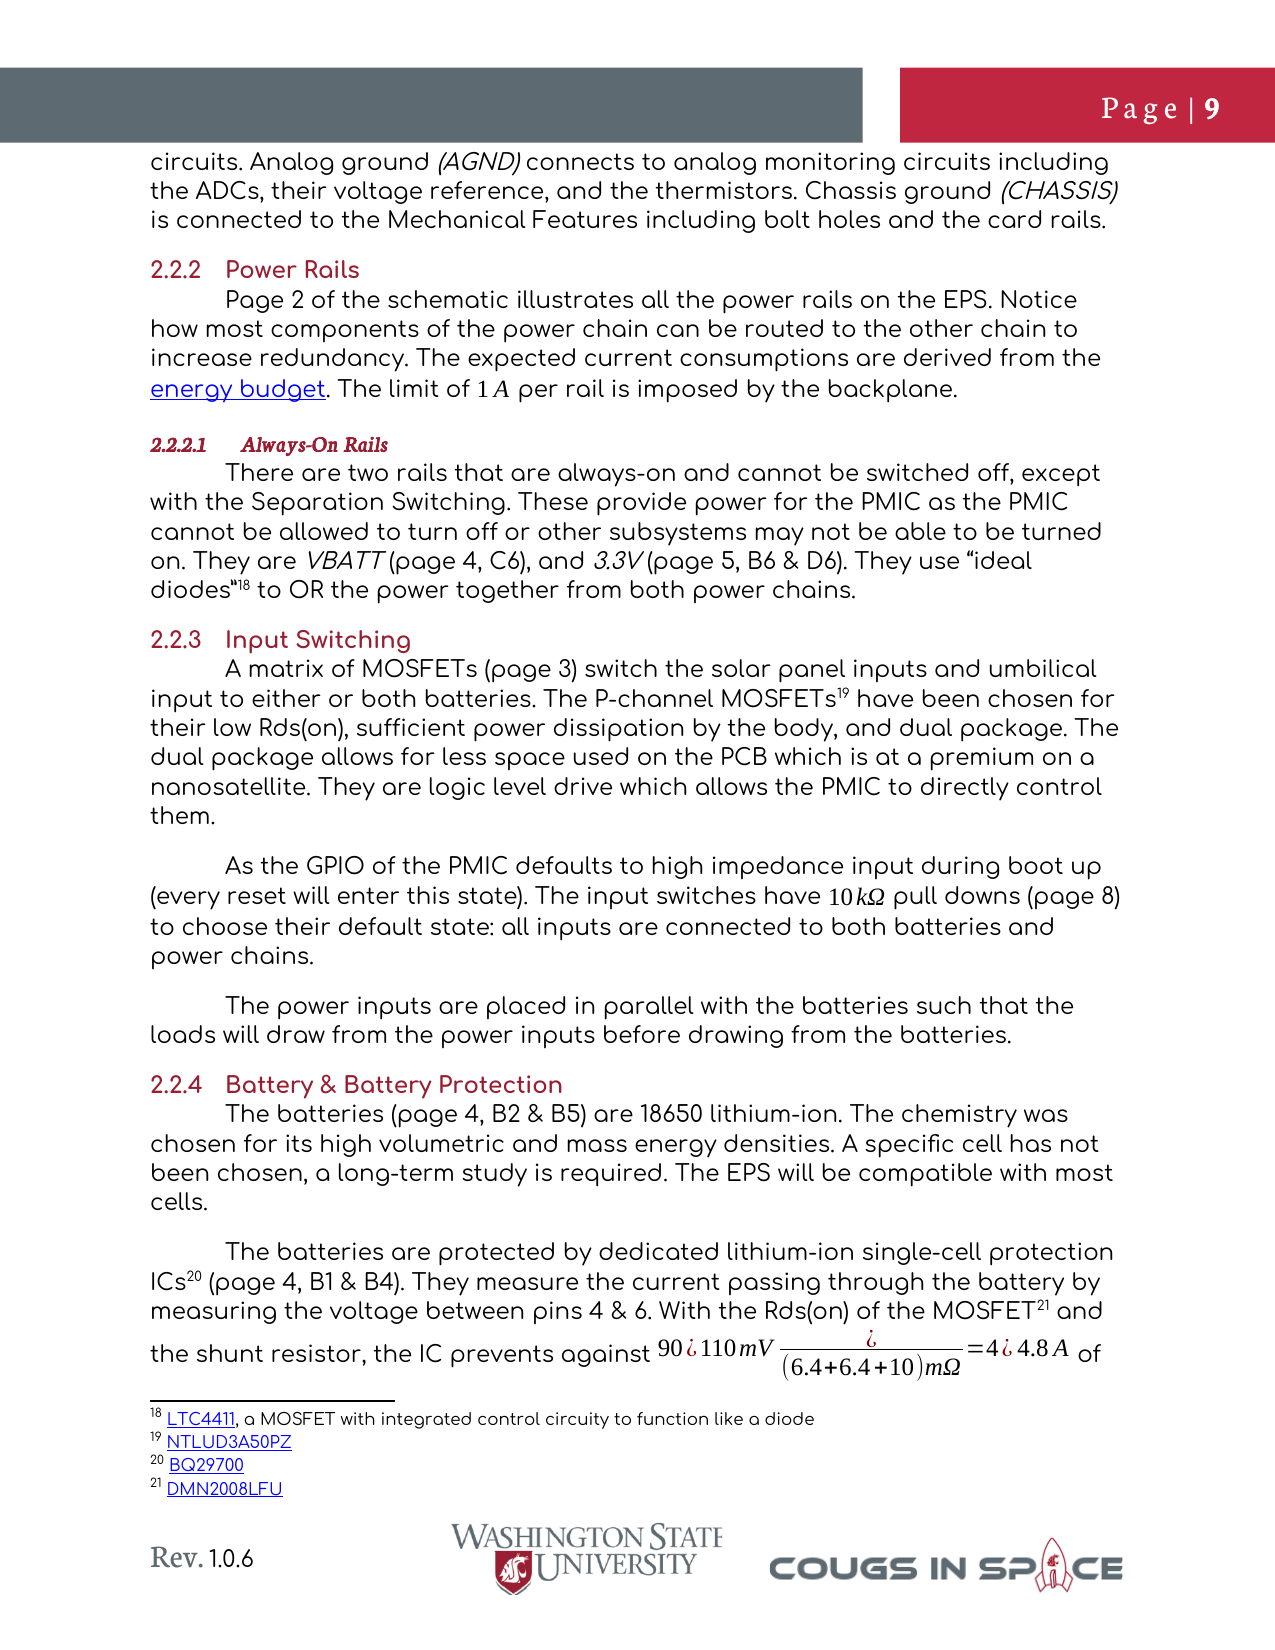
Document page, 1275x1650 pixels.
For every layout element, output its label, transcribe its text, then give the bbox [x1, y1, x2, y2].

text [150, 150, 1125, 234]
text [150, 1241, 1125, 1382]
subtitle Input Switching [150, 628, 1125, 654]
text A matrix of MOSFETs (page 3) switch the solar panel inputs and umbilical input to either or both batteries. The P-channel MOSFETs have been chosen for their low Rds(on), sufficient power dissipation by the body, and dual package. The dual package allows for less space used on the PCB which is at a premium on a nanosatellite. They are logic level drive which allows the PMIC to directly control them. [150, 658, 1125, 829]
picture [450, 1522, 723, 1595]
text The power inputs are placed in parallel with the batteries such that the loads will draw from the power inputs before drawing from the batteries. [150, 994, 1125, 1049]
text As the GPIO of the PMIC defaults to high impedance input during boot up (every reset will enter this state). The input switches have pull downs (page 8) to choose their default state: all inputs are connected to both batteries and power chains. [150, 854, 1125, 969]
text The batteries (page 4, B2 & B5) are 18650 lithium-ion. The chemistry was chosen for its high volumetric and mass energy densities. A specific cell has not been chosen, a long-term study is required. The EPS will be compatible with most cells. [150, 1103, 1125, 1216]
text Page 2 of the schematic illustrates all the power rails on the EPS. Notice how most components of the power chain can be routed to the other chain to increase redundancy. The expected current consumptions are derived from the energy budget. The limit of per rail is imposed by the backplane. [150, 288, 1125, 403]
subtitle Always-On Rails [150, 428, 1125, 457]
subtitle Power Rails [150, 259, 1125, 284]
subtitle Battery & Battery Protection [150, 1073, 1125, 1099]
text There are two rails that are always-on and cannot be switched off, except with the Separation Switching. These provide power for the PMIC as the PMIC cannot be allowed to turn off or other subsystems may not be able to be turned on. They are VBATT (page 4, C6), and 3.3V (page 5, B6 & D6). They use “ideal diodes” to OR the power together from both power chains. [150, 461, 1125, 604]
picture [769, 1537, 1123, 1594]
